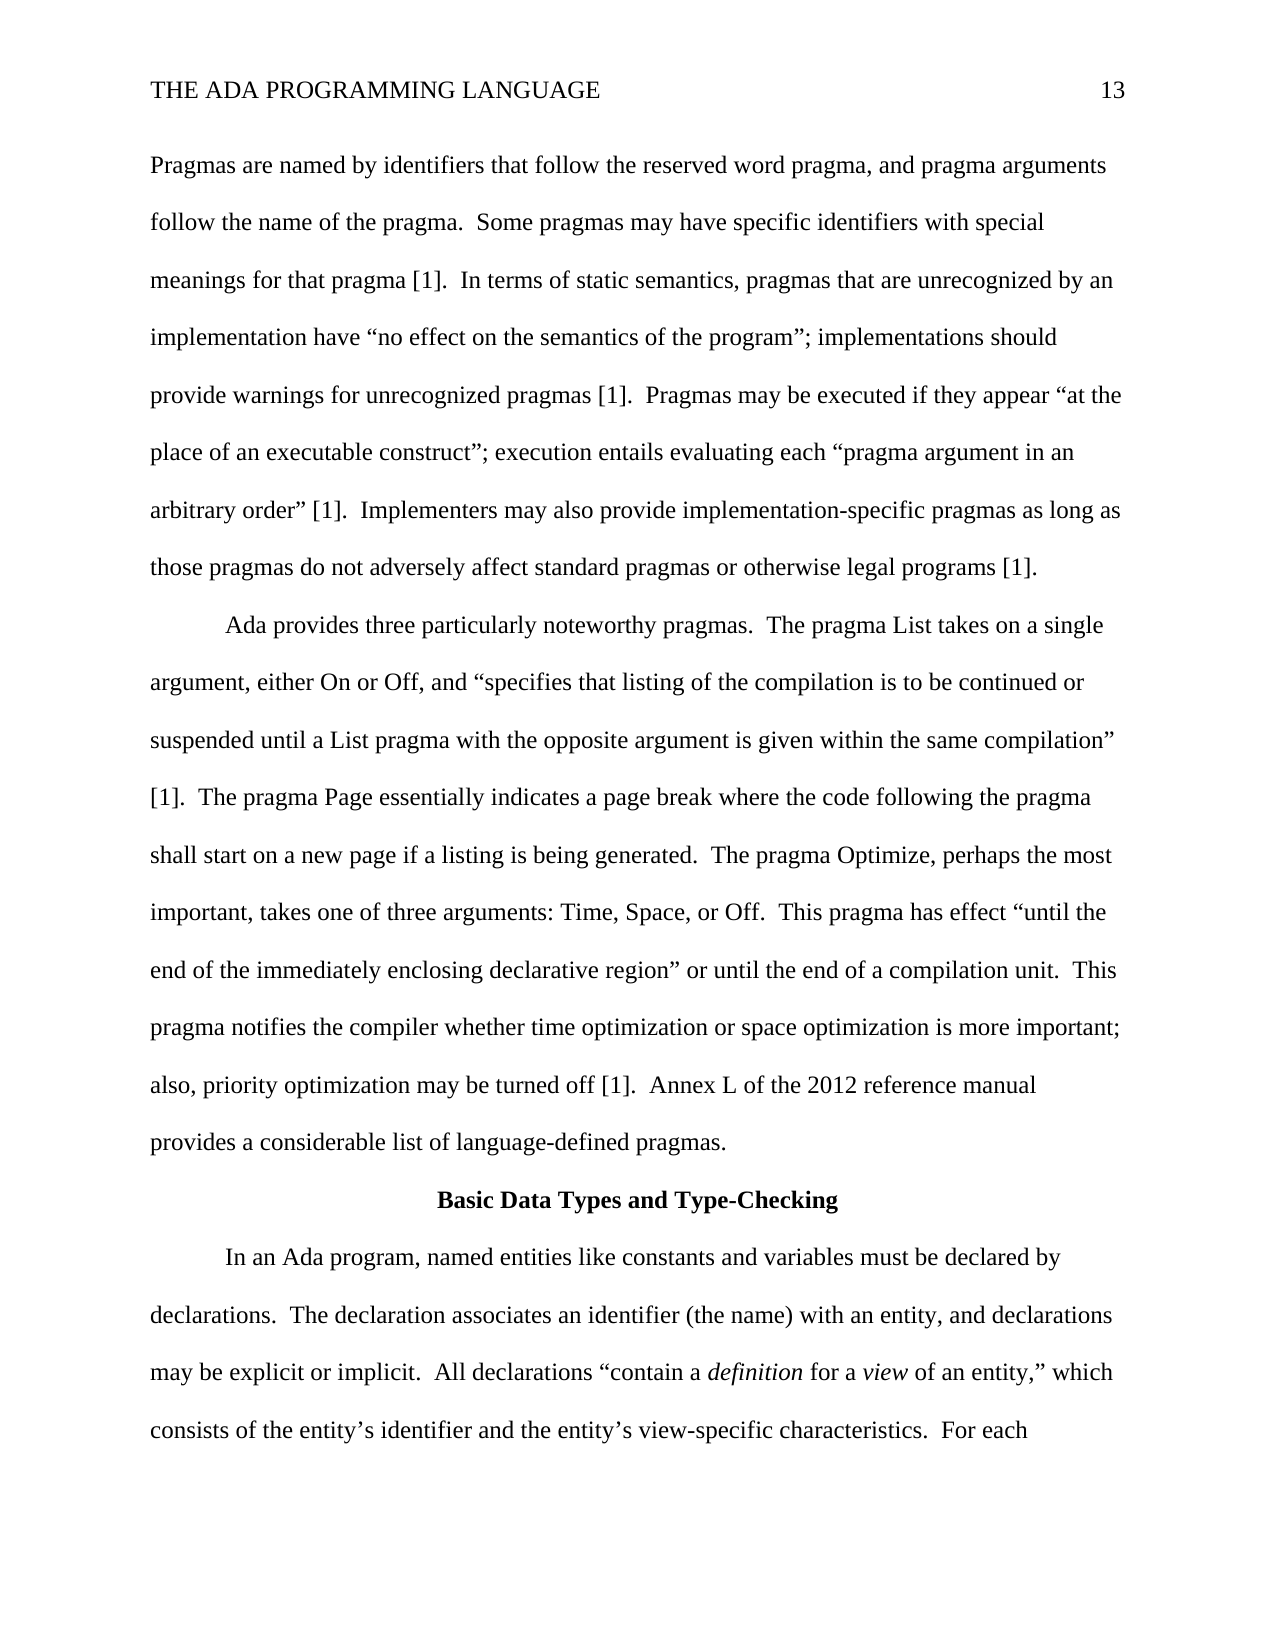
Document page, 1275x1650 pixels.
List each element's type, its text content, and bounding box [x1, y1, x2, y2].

text Ada provides three particularly noteworthy pragmas. The pragma List takes on a single argument, either On or Off, and “specifies that listing of the compilation is to be continued or suspended until a List pragma with the opposite argument is given within the same compilation” [1]. The pragma Page essentially indicates a page break where the code following the pragma shall start on a new page if a listing is being generated. The pragma Optimize, perhaps the most important, takes one of three arguments: Time, Space, or Off. This pragma has effect “until the end of the immediately enclosing declarative region” or until the end of a compilation unit. This pragma notifies the compiler whether time optimization or space optimization is more important; also, priority optimization may be turned off [1]. Annex L of the 2012 reference manual provides a considerable list of language-defined pragmas. [150, 610, 1125, 1156]
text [150, 150, 1125, 581]
text Basic Data Types and Type-Checking [150, 1185, 1125, 1214]
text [150, 1242, 1125, 1444]
